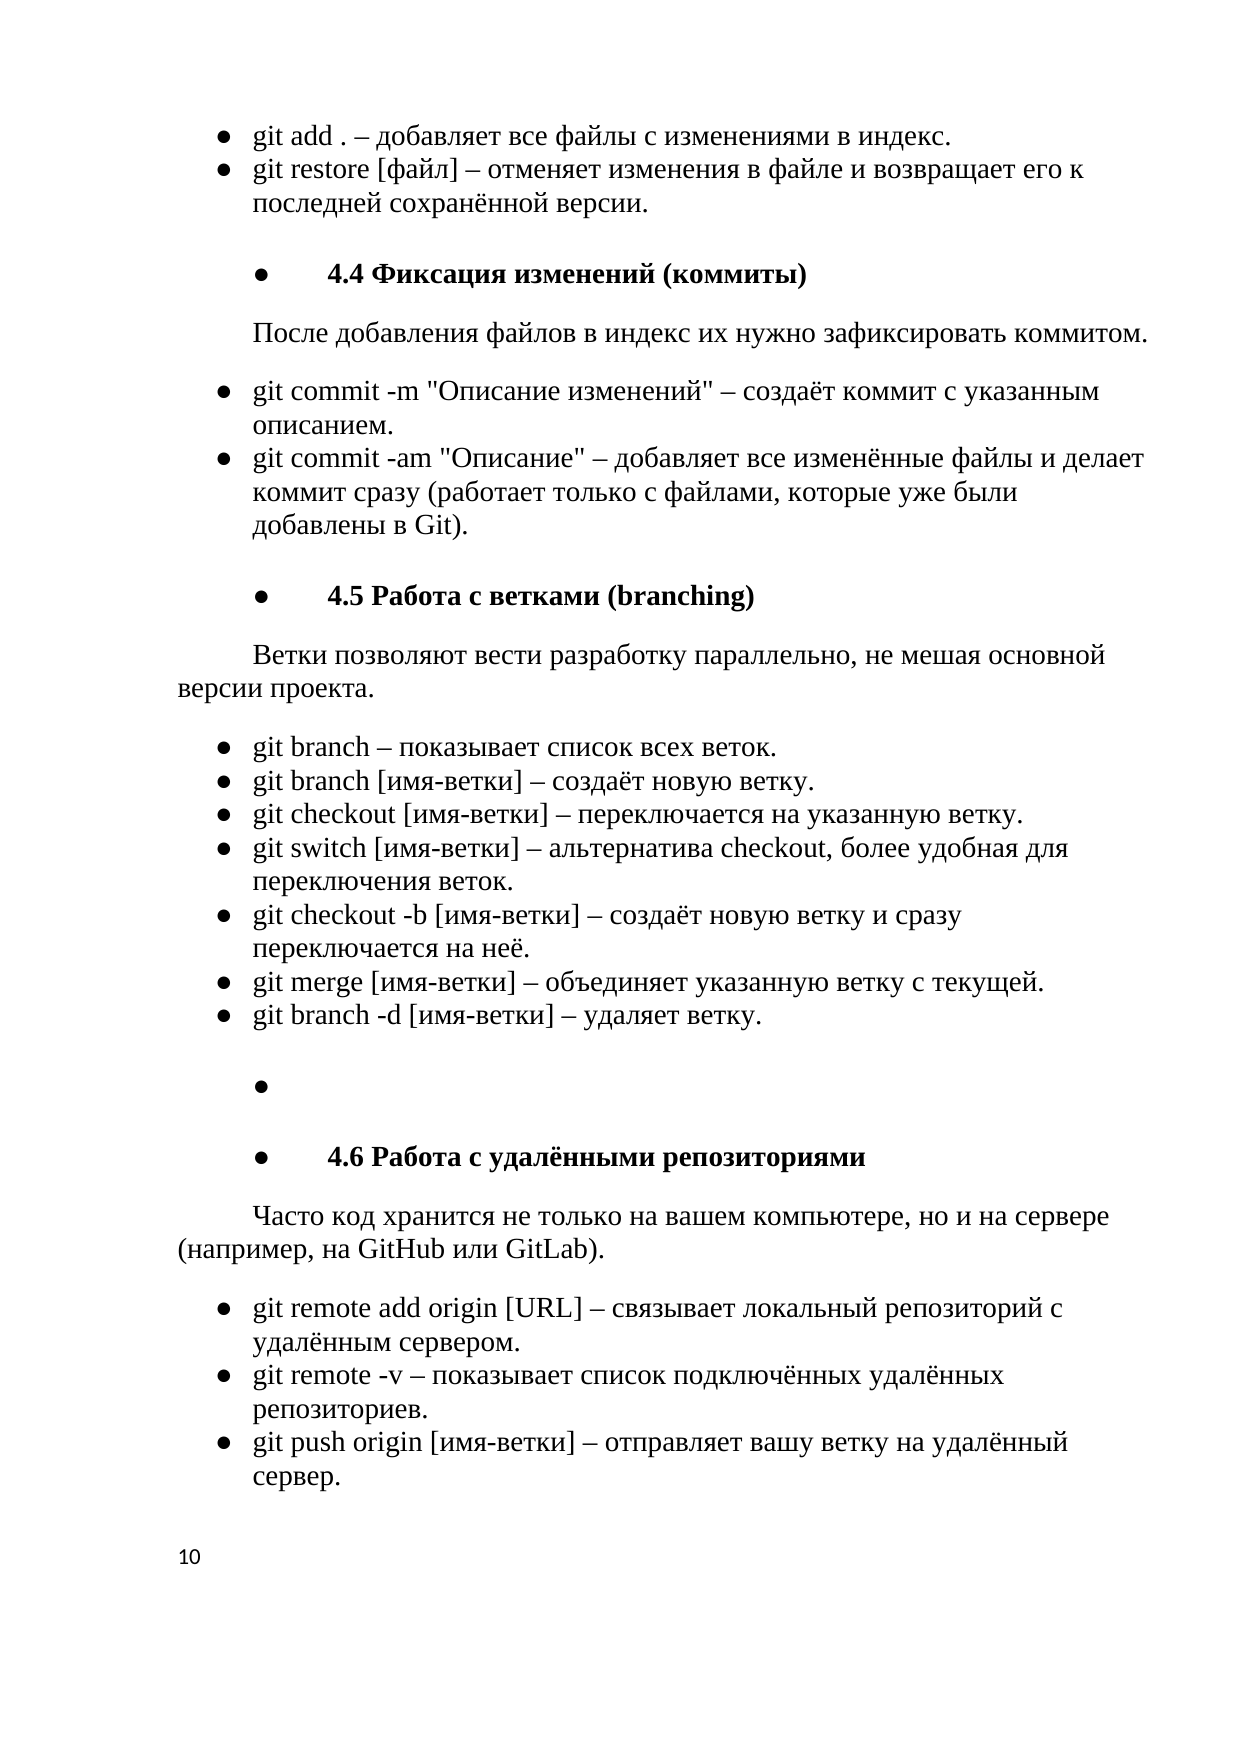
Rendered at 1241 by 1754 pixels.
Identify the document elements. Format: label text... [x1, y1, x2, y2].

list git checkout [имя-ветки] – переключается на указанную ветку. [215, 796, 1152, 830]
list git restore [файл] – отменяет изменения в файле и возвращает его к последней сохранённой версии. [215, 152, 1152, 219]
subtitle 4.4 Фиксация изменений (коммиты) [177, 256, 1152, 290]
list git add . – добавляет все файлы с изменениями в индекс. [215, 118, 1152, 152]
subtitle 4.5 Работа с ветками (branching) [177, 578, 1152, 612]
list git remote add origin [URL] – связывает локальный репозиторий с удалённым сервером. [215, 1290, 1152, 1357]
list git branch [имя-ветки] – создаёт новую ветку. [215, 763, 1152, 796]
subtitle 4.6 Работа с удалёнными репозиториями [177, 1139, 1152, 1173]
list git commit -m "Описание изменений" – создаёт коммит с указанным описанием. [215, 373, 1152, 440]
text Часто код хранится не только на вашем компьютере, но и на сервере (например, на GitHub или GitLab). [177, 1198, 1152, 1265]
list git branch – показывает список всех веток. [215, 729, 1152, 763]
list git remote -v – показывает список подключённых удалённых репозиториев. [215, 1357, 1152, 1424]
list git branch -d [имя-ветки] – удаляет ветку. [215, 997, 1152, 1031]
list git checkout -b [имя-ветки] – создаёт новую ветку и сразу переключается на неё. [215, 897, 1152, 964]
list git switch [имя-ветки] – альтернатива checkout, более удобная для переключения веток. [215, 830, 1152, 897]
list git commit -am "Описание" – добавляет все изменённые файлы и делает коммит сразу (работает только с файлами, которые уже были добавлены в Git). [215, 440, 1152, 541]
text Ветки позволяют вести разработку параллельно, не мешая основной версии проекта. [177, 637, 1152, 704]
list git push origin [имя-ветки] – отправляет вашу ветку на удалённый сервер. [215, 1424, 1152, 1491]
list git merge [имя-ветки] – объединяет указанную ветку с текущей. [215, 964, 1152, 997]
text После добавления файлов в индекс их нужно зафиксировать коммитом. [177, 315, 1152, 348]
